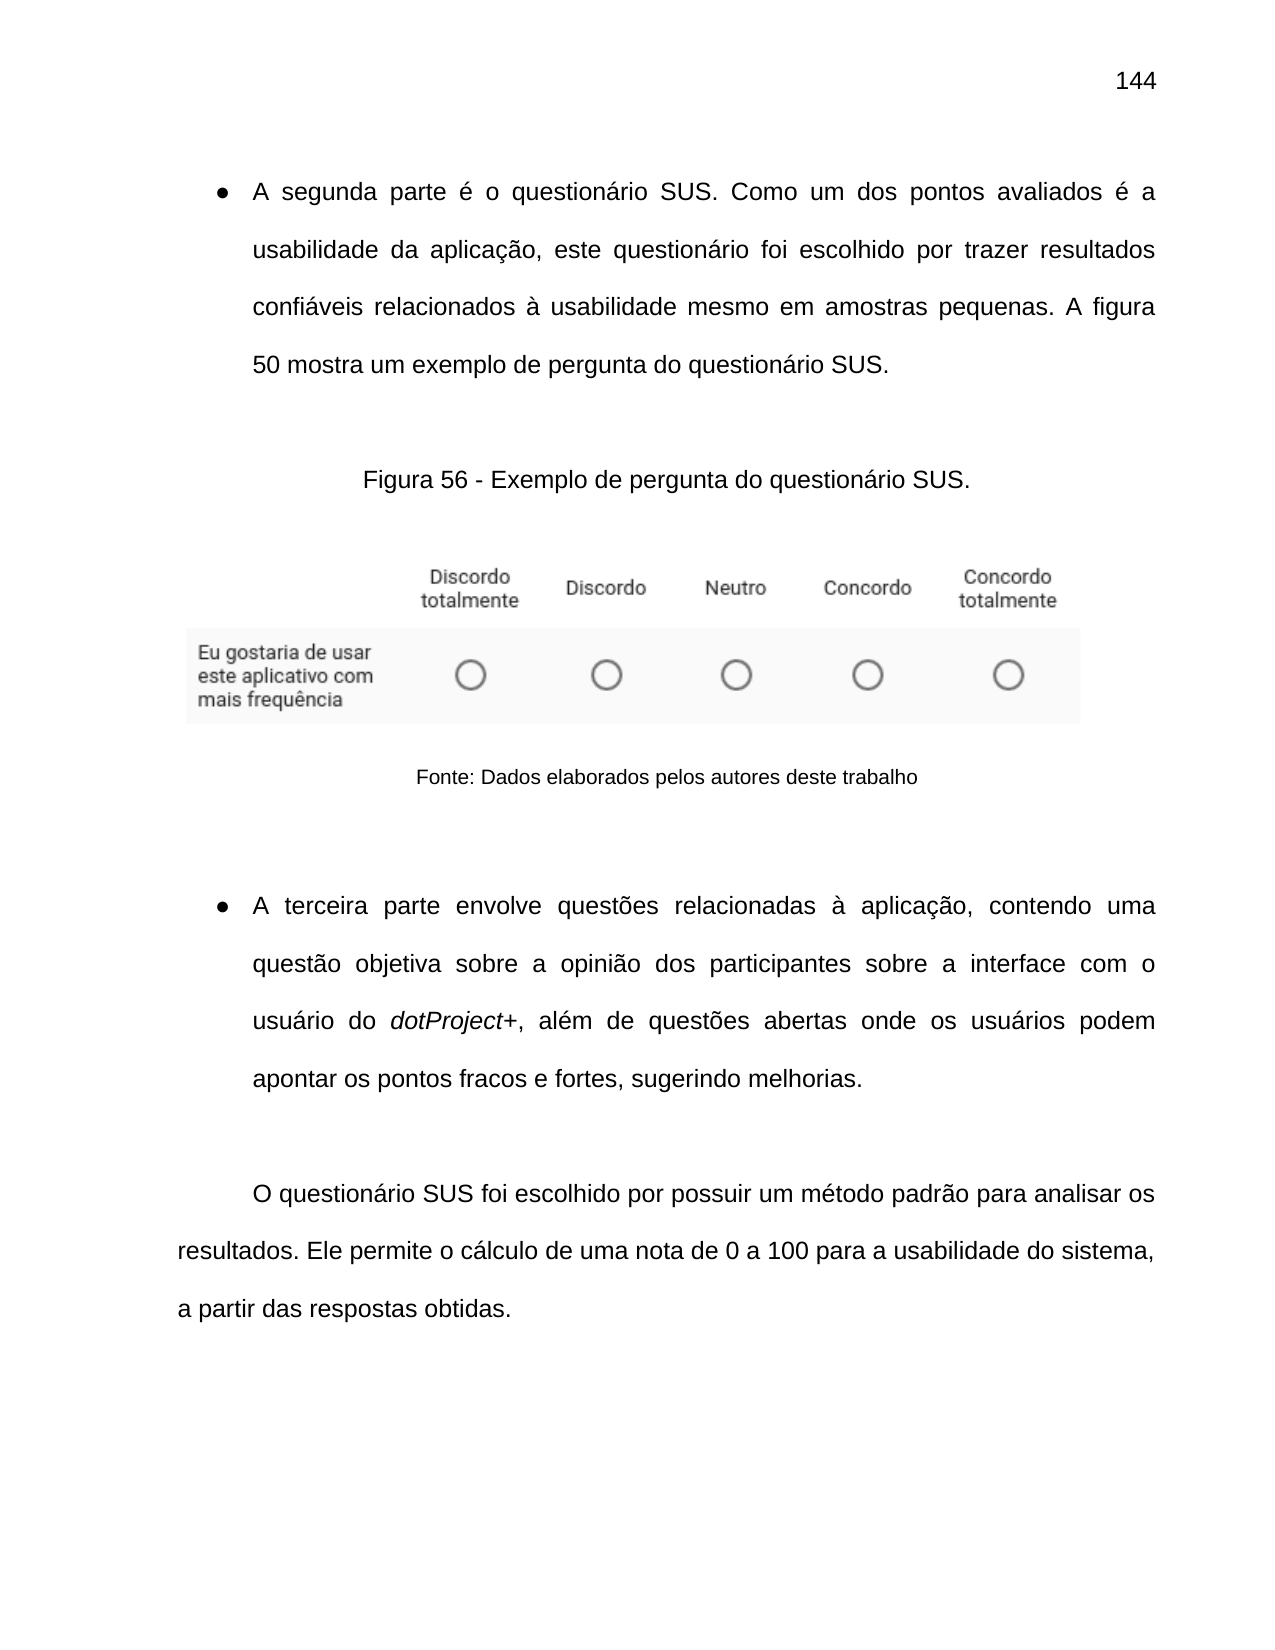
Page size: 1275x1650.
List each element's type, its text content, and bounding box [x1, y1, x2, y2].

text Fonte: Dados elaborados pelos autores deste trabalho [177, 765, 1157, 789]
list A terceira parte envolve questões relacionadas à aplicação, contendo uma questão objetiva sobre a opinião dos participantes sobre a interface com o usuário do dotProject+, além de questões abertas onde os usuários podem apontar os pontos fracos e fortes, sugerindo melhorias. [215, 891, 1157, 1093]
text Figura 56 - Exemplo de pergunta do questionário SUS. [177, 465, 1157, 493]
list A segunda parte é o questionário SUS. Como um dos pontos avaliados é a usabilidade da aplicação, este questionário foi escolhido por trazer resultados confiáveis relacionados à usabilidade mesmo em amostras pequenas. A figura 50 mostra um exemplo de pergunta do questionário SUS. [215, 177, 1157, 378]
text O questionário SUS foi escolhido por possuir um método padrão para analisar os resultados. Ele permite o cálculo de uma nota de 0 a 100 para a usabilidade do sistema, a partir das respostas obtidas. [177, 1179, 1157, 1323]
picture [177, 551, 1084, 724]
